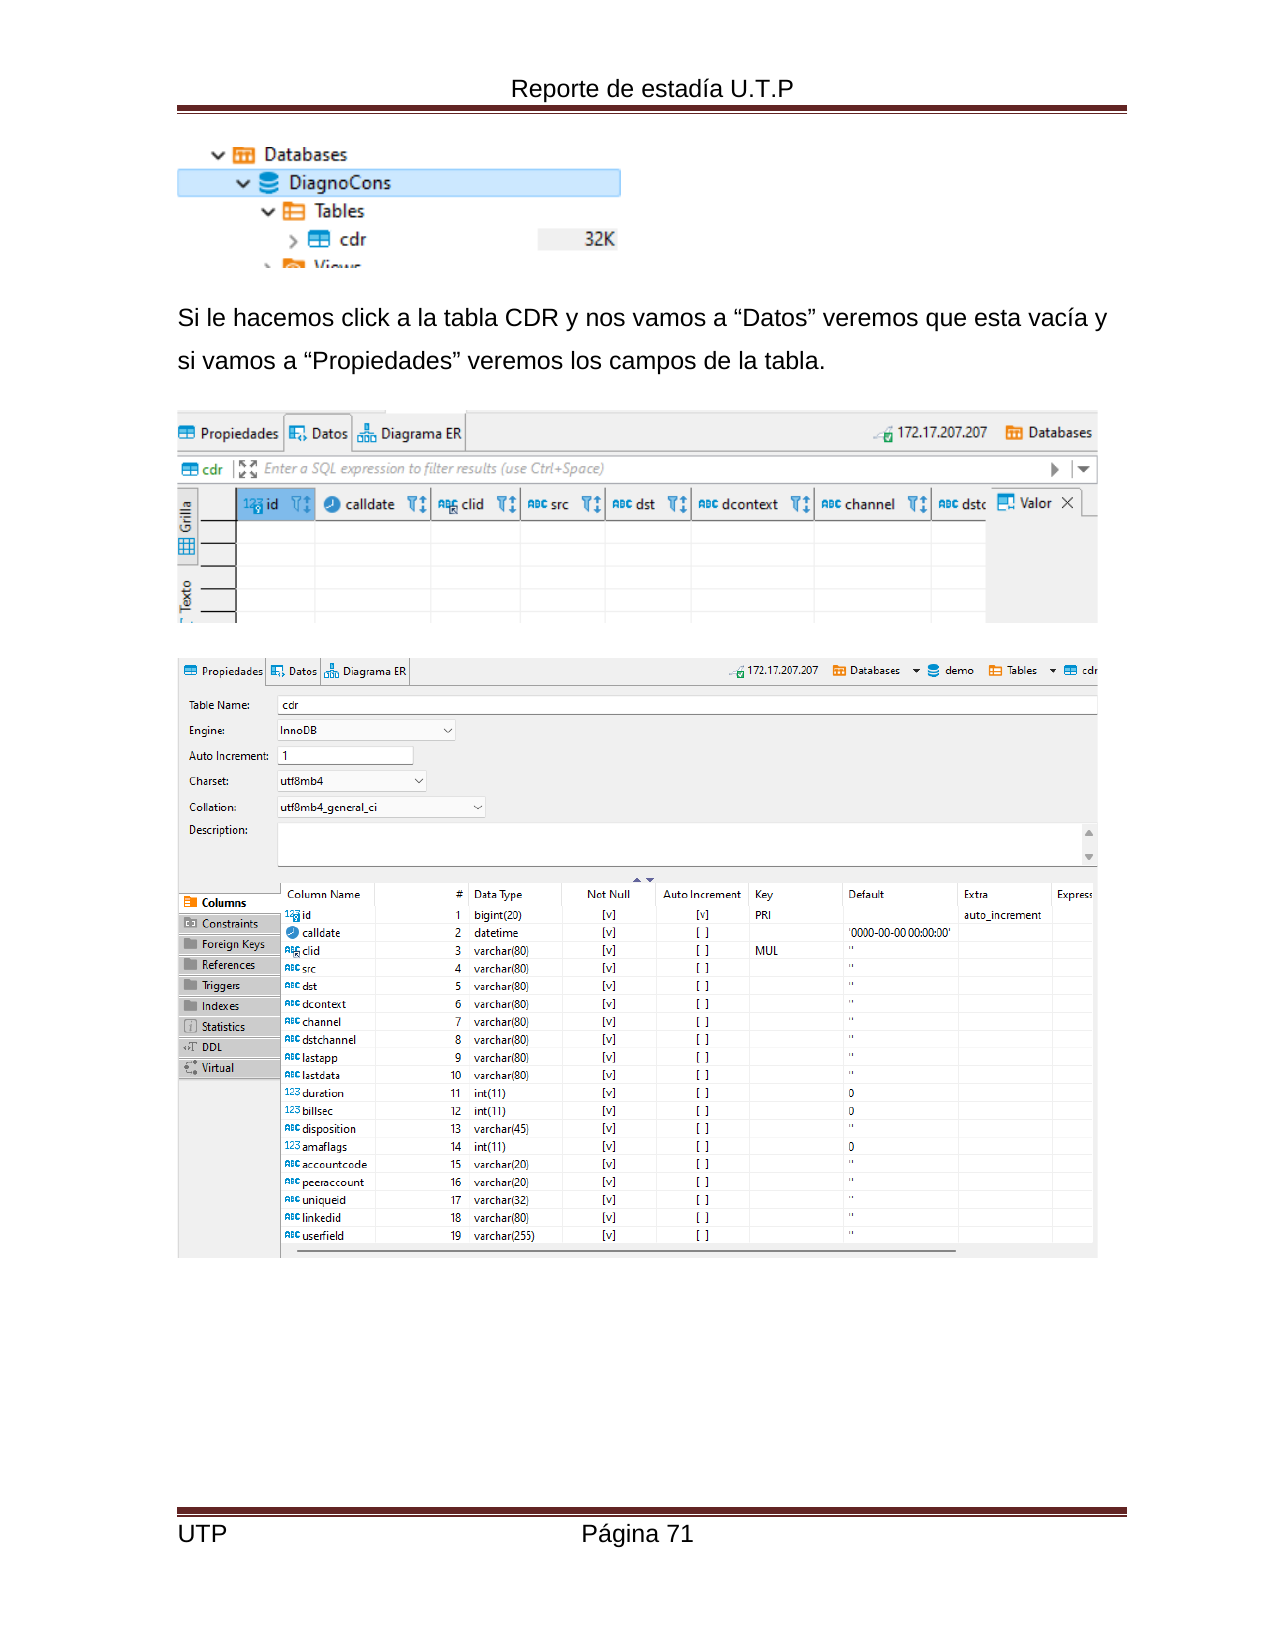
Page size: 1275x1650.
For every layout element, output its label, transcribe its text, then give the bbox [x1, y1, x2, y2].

picture [177, 410, 1098, 623]
text Si le hacemos click a la tabla CDR y nos vamos a “Datos” veremos que esta vacía y si vamos a “Propiedades” veremos los campos de la tabla. [177, 303, 1127, 375]
picture [177, 147, 621, 268]
picture [177, 658, 1098, 1258]
